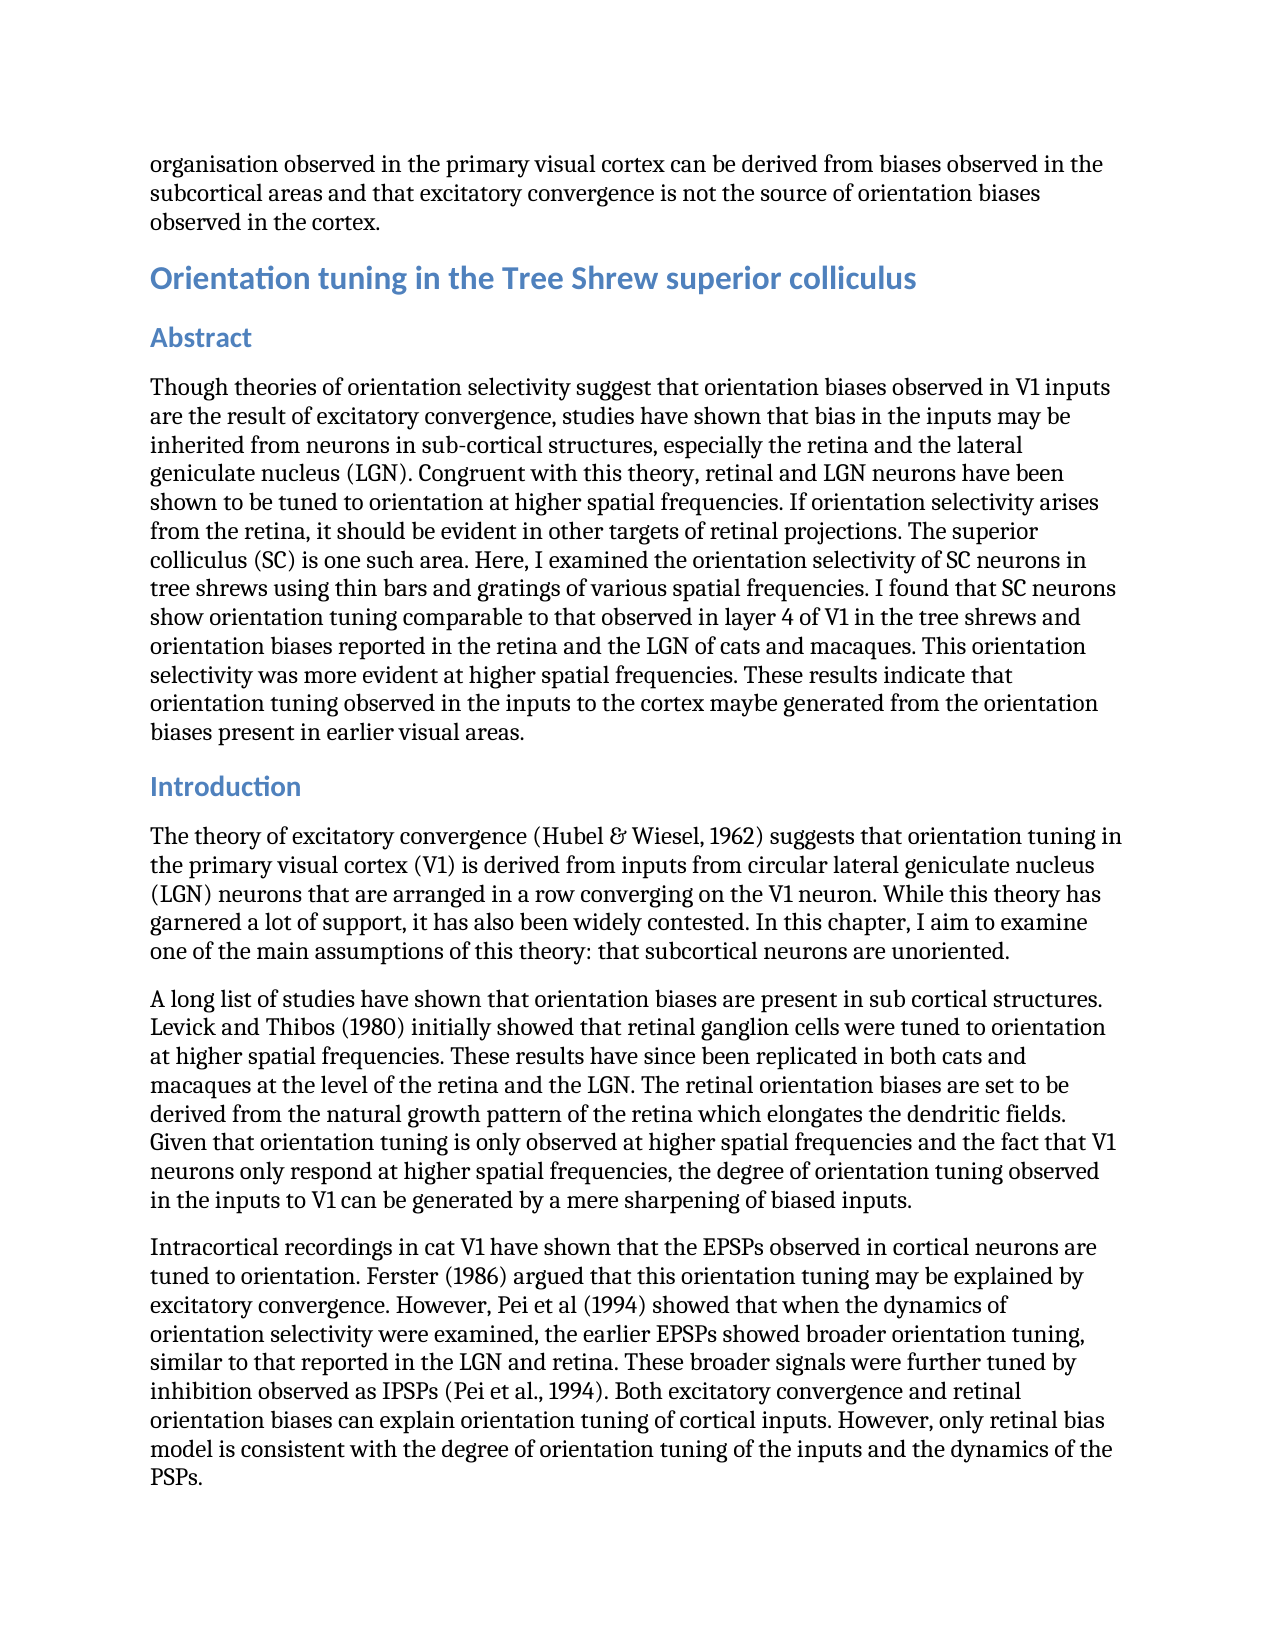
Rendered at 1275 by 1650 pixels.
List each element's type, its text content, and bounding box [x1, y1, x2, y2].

text Intracortical recordings in cat V1 have shown that the EPSPs observed in cortical neurons are tuned to orientation. Ferster (1986) argued that this orientation tuning may be explained by excitatory convergence. However, Pei et al (1994) showed that when the dynamics of orientation selectivity were examined, the earlier EPSPs showed broader orientation tuning, similar to that reported in the LGN and retina. These broader signals were further tuned by inhibition observed as IPSPs (Pei et al., 1994). Both excitatory convergence and retinal orientation biases can explain orientation tuning of cortical inputs. However, only retinal bias model is consistent with the degree of orientation tuning of the inputs and the dynamics of the PSPs. [150, 1233, 1125, 1492]
subtitle Introduction [150, 768, 1125, 803]
subtitle Orientation tuning in the Tree Shrew superior colliculus [150, 257, 1125, 298]
subtitle Abstract [150, 319, 1125, 354]
text Though theories of orientation selectivity suggest that orientation biases observed in V1 inputs are the result of excitatory convergence, studies have shown that bias in the inputs may be inherited from neurons in sub-cortical structures, especially the retina and the lateral geniculate nucleus (LGN). Congruent with this theory, retinal and LGN neurons have been shown to be tuned to orientation at higher spatial frequencies. If orientation selectivity arises from the retina, it should be evident in other targets of retinal projections. The superior colliculus (SC) is one such area. Here, I examined the orientation selectivity of SC neurons in tree shrews using thin bars and gratings of various spatial frequencies. I found that SC neurons show orientation tuning comparable to that observed in layer 4 of V1 in the tree shrews and orientation biases reported in the retina and the LGN of cats and macaques. This orientation selectivity was more evident at higher spatial frequencies. These results indicate that orientation tuning observed in the inputs to the cortex maybe generated from the orientation biases present in earlier visual areas. [150, 373, 1125, 747]
text A long list of studies have shown that orientation biases are present in sub cortical structures. Levick and Thibos (1980) initially showed that retinal ganglion cells were tuned to orientation at higher spatial frequencies. These results have since been replicated in both cats and macaques at the level of the retina and the LGN. The retinal orientation biases are set to be derived from the natural growth pattern of the retina which elongates the dendritic fields. Given that orientation tuning is only observed at higher spatial frequencies and the fact that V1 neurons only respond at higher spatial frequencies, the degree of orientation tuning observed in the inputs to V1 can be generated by a mere sharpening of biased inputs. [150, 984, 1125, 1214]
text The theory of excitatory convergence (Hubel & Wiesel, 1962) suggests that orientation tuning in the primary visual cortex (V1) is derived from inputs from circular lateral geniculate nucleus (LGN) neurons that are arranged in a row converging on the V1 neuron. While this theory has garnered a lot of support, it has also been widely contested. In this chapter, I aim to examine one of the main assumptions of this theory: that subcortical neurons are unoriented. [150, 822, 1125, 966]
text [150, 150, 1125, 236]
